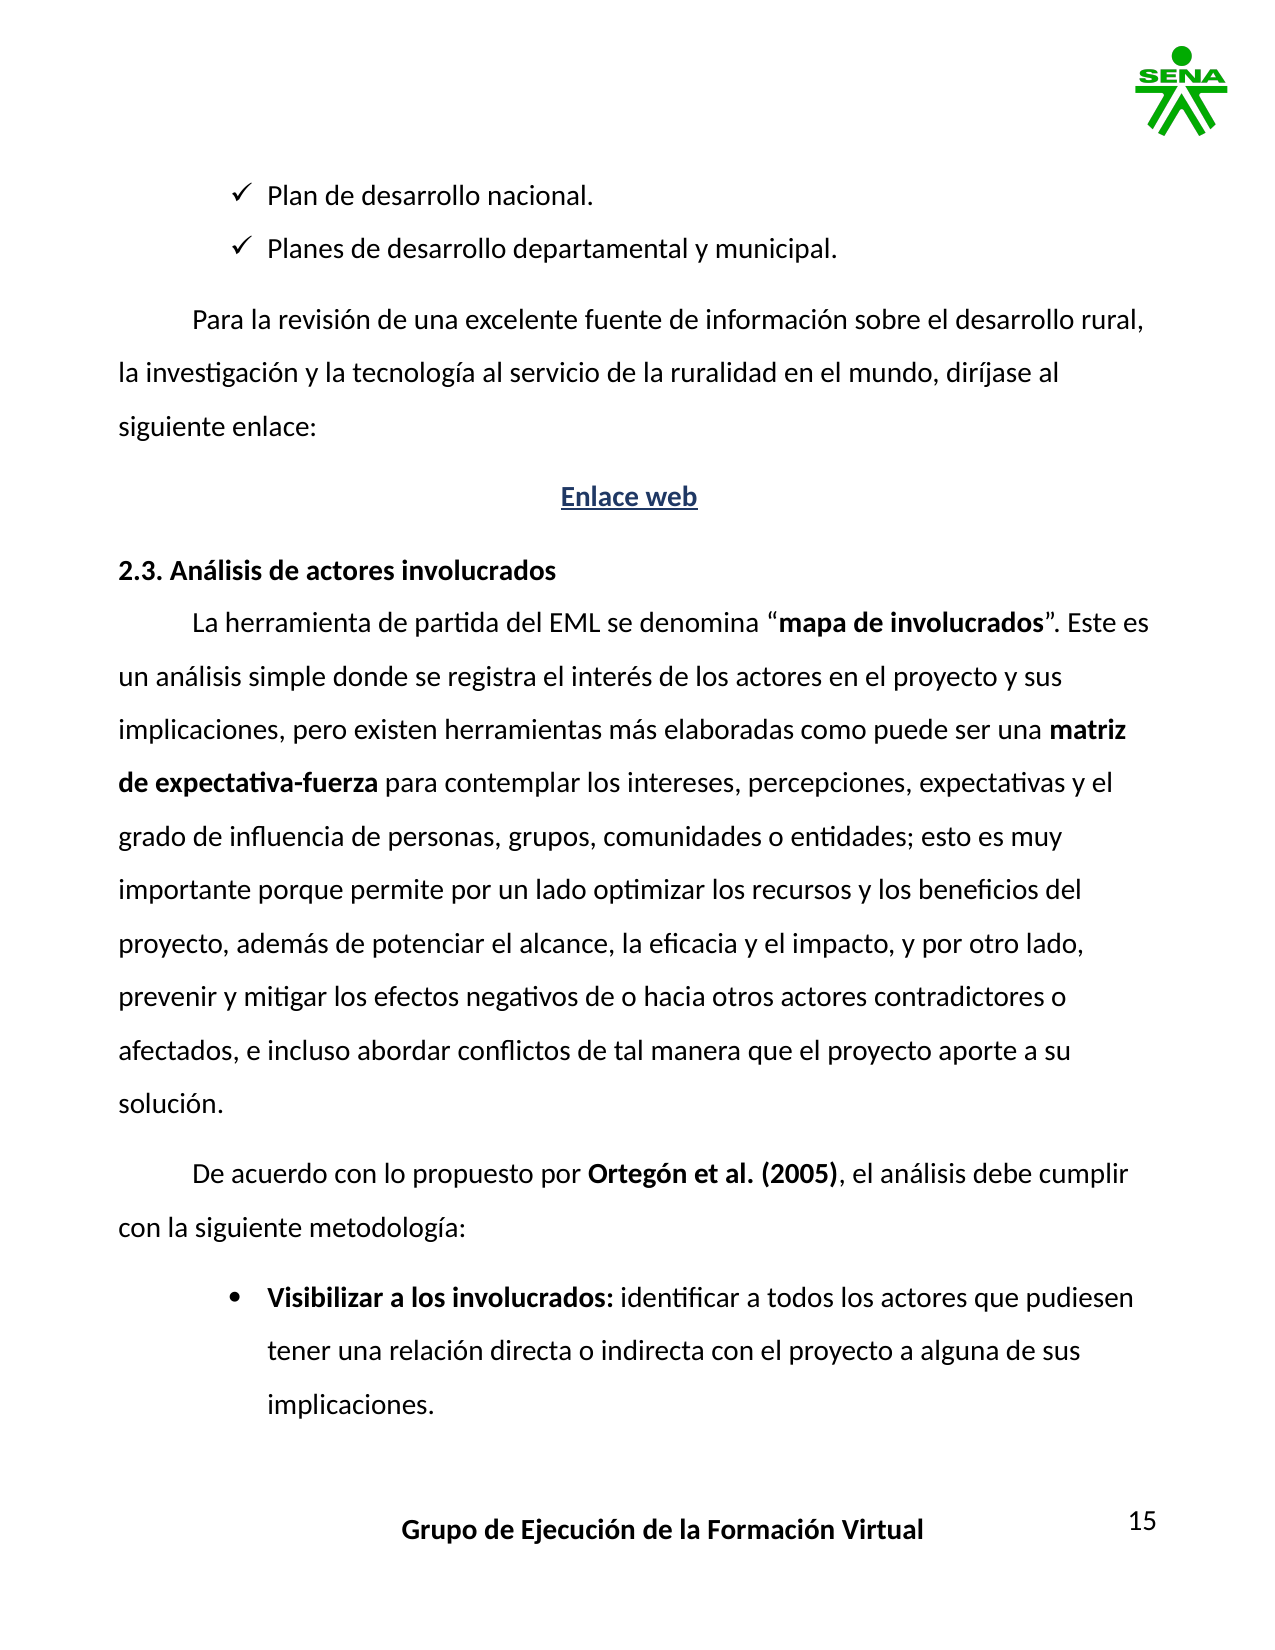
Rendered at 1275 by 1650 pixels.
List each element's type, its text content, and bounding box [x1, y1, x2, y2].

list Plan de desarrollo nacional. [229, 177, 1157, 213]
text De acuerdo con lo propuesto por Ortegón et al. (2005), el análisis debe cumplir con la siguiente metodología: [118, 1155, 1157, 1244]
text Enlace web [339, 478, 1157, 513]
text La herramienta de partida del EML se denomina “mapa de involucrados”. Este es un análisis simple donde se registra el interés de los actores en el proyecto y sus implicaciones, pero existen herramientas más elaboradas como puede ser una matriz de expectativa-fuerza para contemplar los intereses, percepciones, expectativas y el grado de influencia de personas, grupos, comunidades o entidades; esto es muy importante porque permite por un lado optimizar los recursos y los beneficios del proyecto, además de potenciar el alcance, la eficacia y el impacto, y por otro lado, prevenir y mitigar los efectos negativos de o hacia otros actores contradictores o afectados, e incluso abordar conflictos de tal manera que el proyecto aporte a su solución. [118, 604, 1157, 1121]
picture [1135, 46, 1228, 136]
list Planes de desarrollo departamental y municipal. [229, 231, 1157, 266]
subtitle 2.3. Análisis de actores involucrados [118, 552, 1157, 588]
text Para la revisión de una excelente fuente de información sobre el desarrollo rural, la investigación y la tecnología al servicio de la ruralidad en el mundo, diríjase al siguiente enlace: [118, 301, 1157, 443]
list Visibilizar a los involucrados: identificar a todos los actores que pudiesen tener una relación directa o indirecta con el proyecto a alguna de sus implicaciones. [229, 1279, 1157, 1421]
